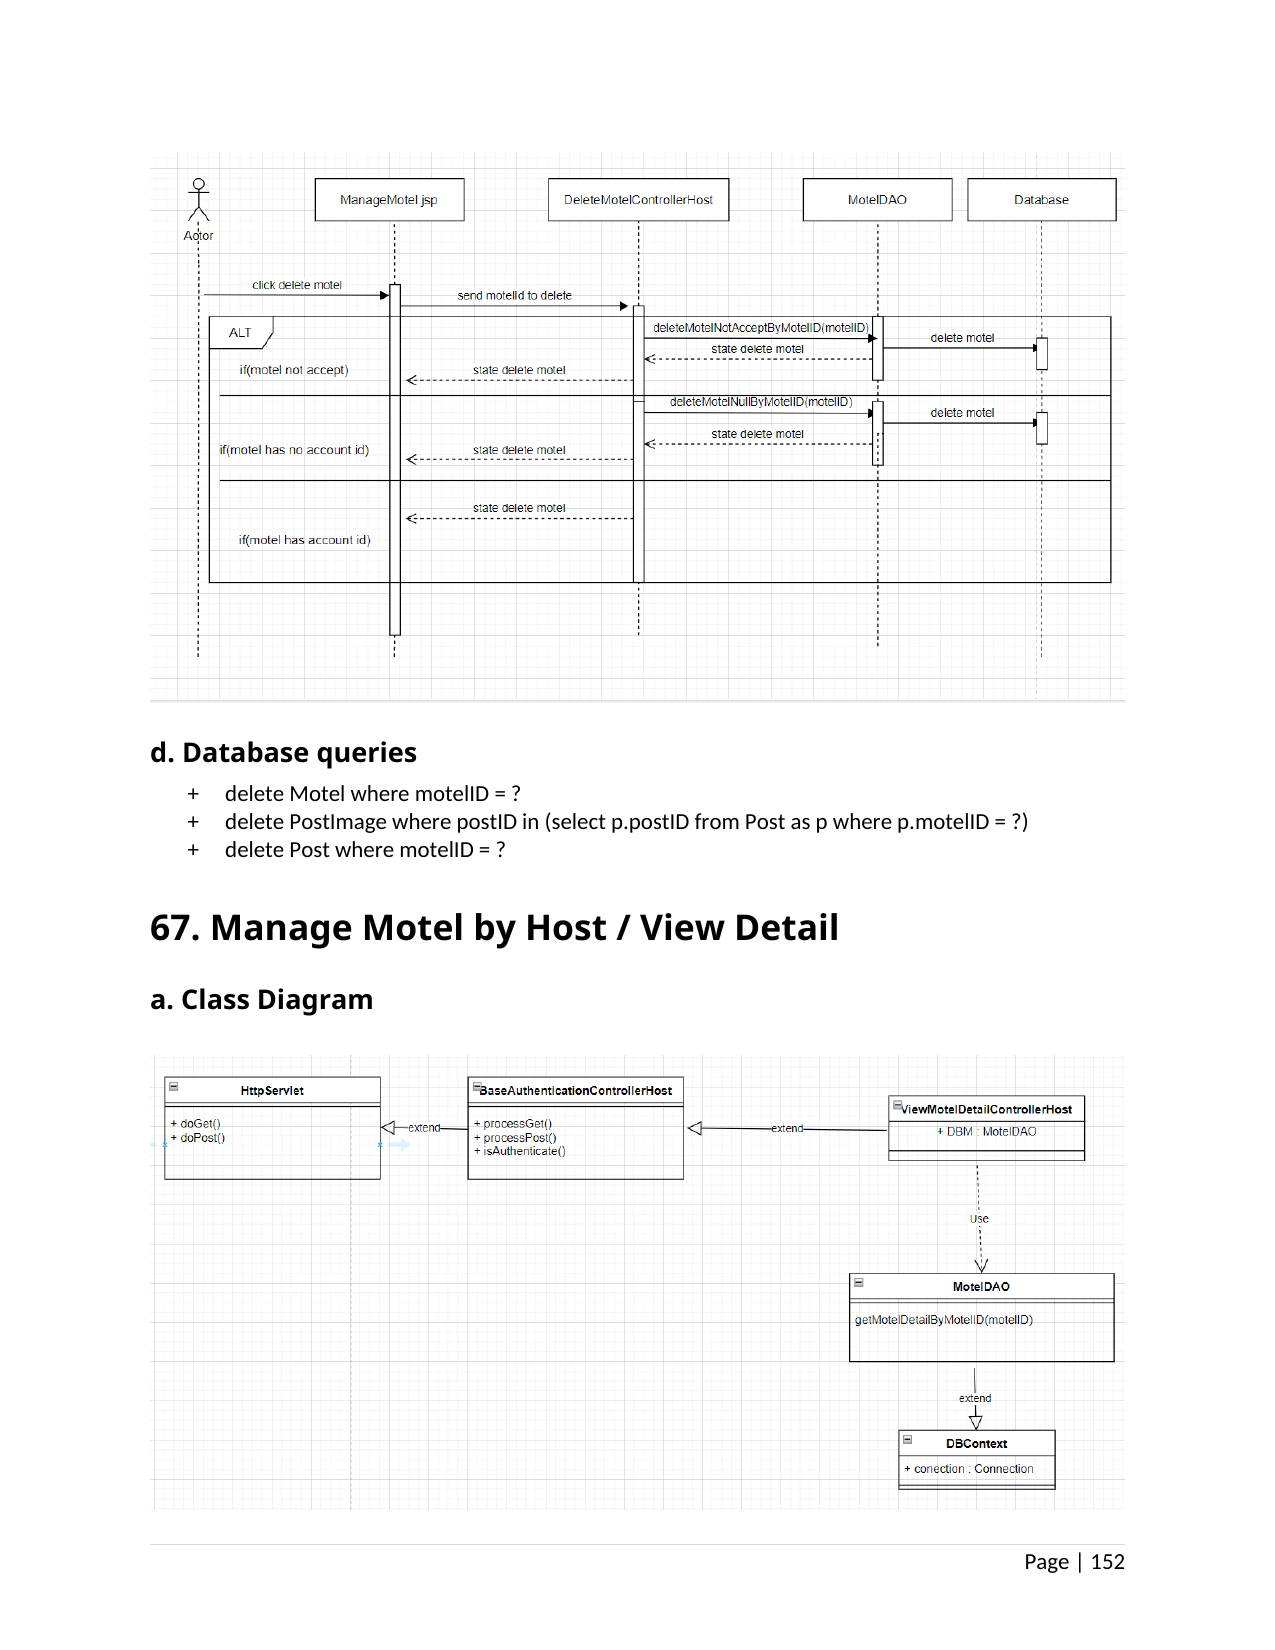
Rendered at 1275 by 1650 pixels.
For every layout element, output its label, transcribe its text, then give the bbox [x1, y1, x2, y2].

list delete Motel where motelID = ? [187, 779, 1125, 807]
subtitle d. Database queries [150, 734, 1125, 771]
subtitle 67. Manage Motel by Host / View Detail [150, 903, 1125, 951]
picture [150, 1055, 1125, 1510]
picture [150, 152, 1125, 703]
subtitle a. Class Diagram [150, 980, 1125, 1017]
list delete Post where motelID = ? [187, 835, 1125, 863]
list delete PostImage where postID in (select p.postID from Post as p where p.motelID = ?) [187, 807, 1125, 835]
